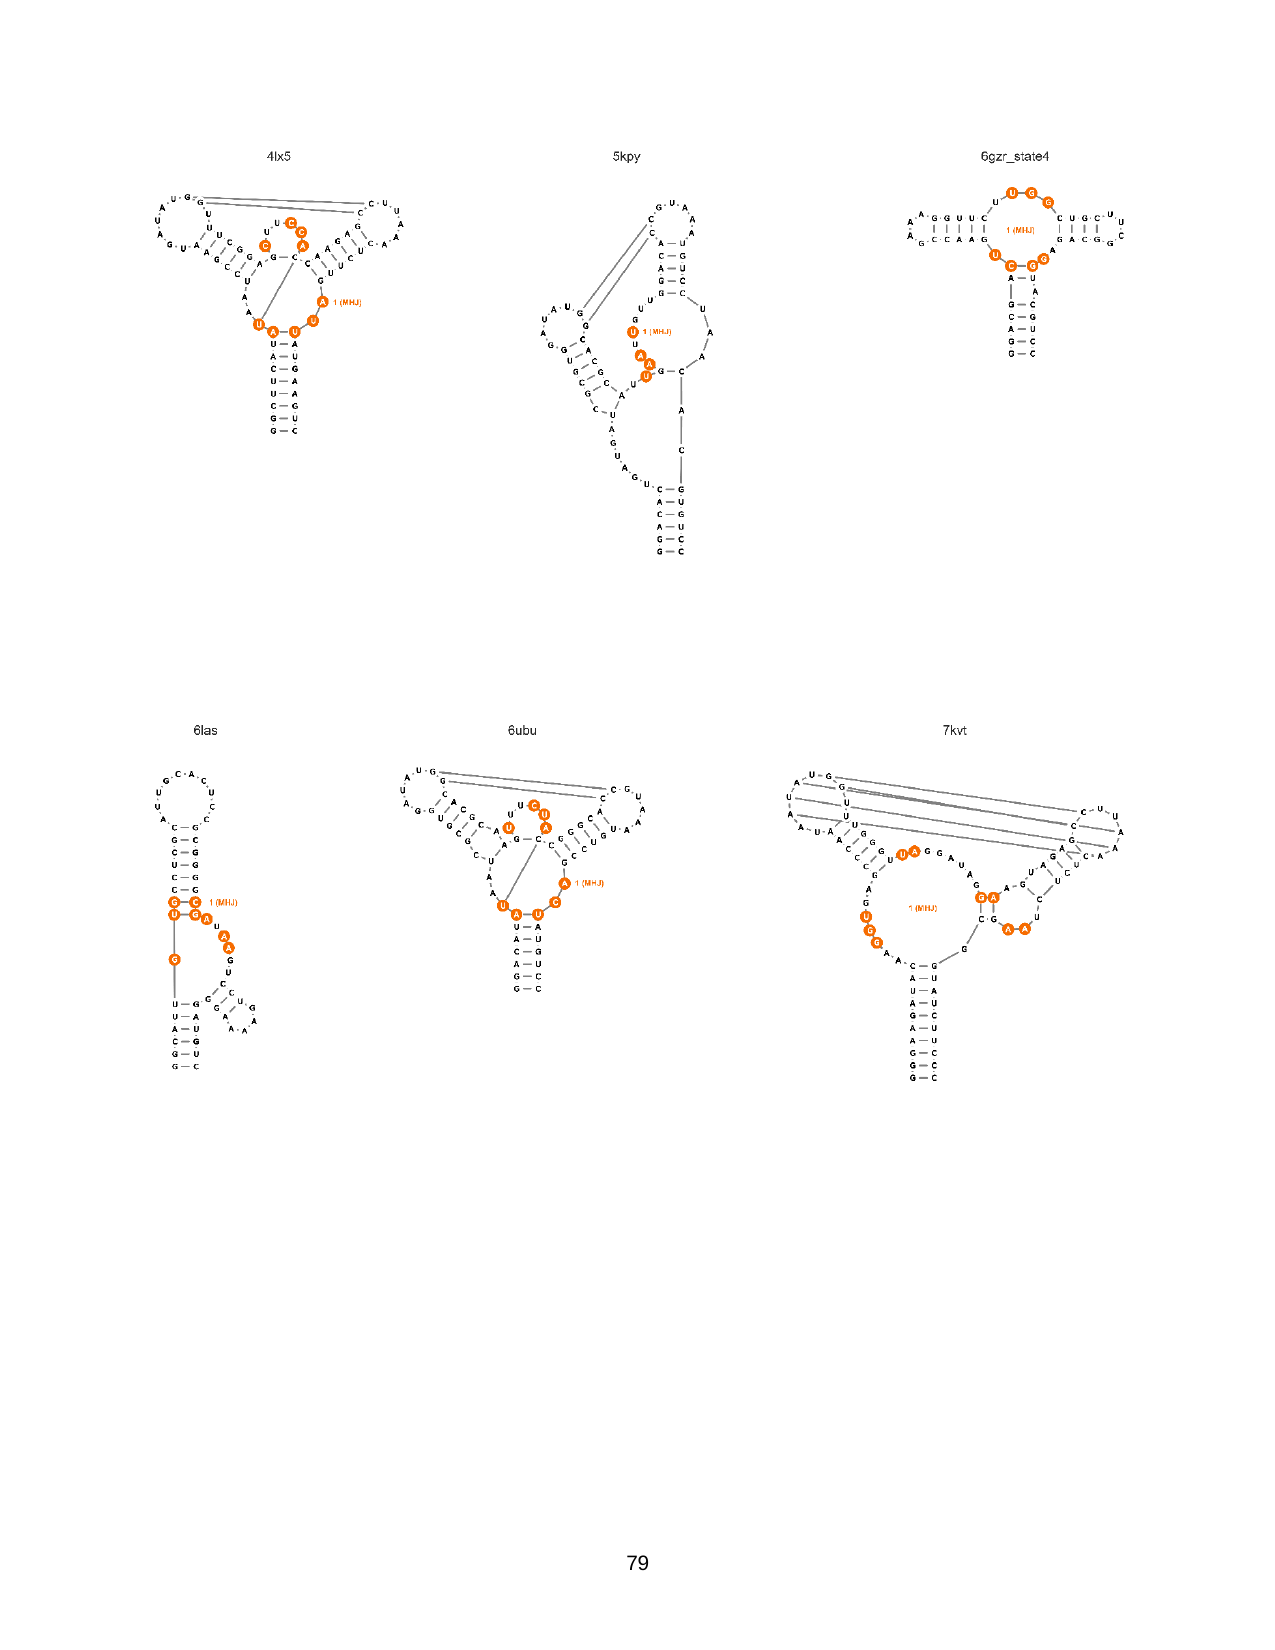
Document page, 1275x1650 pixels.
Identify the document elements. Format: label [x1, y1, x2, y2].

picture [150, 150, 1125, 1412]
